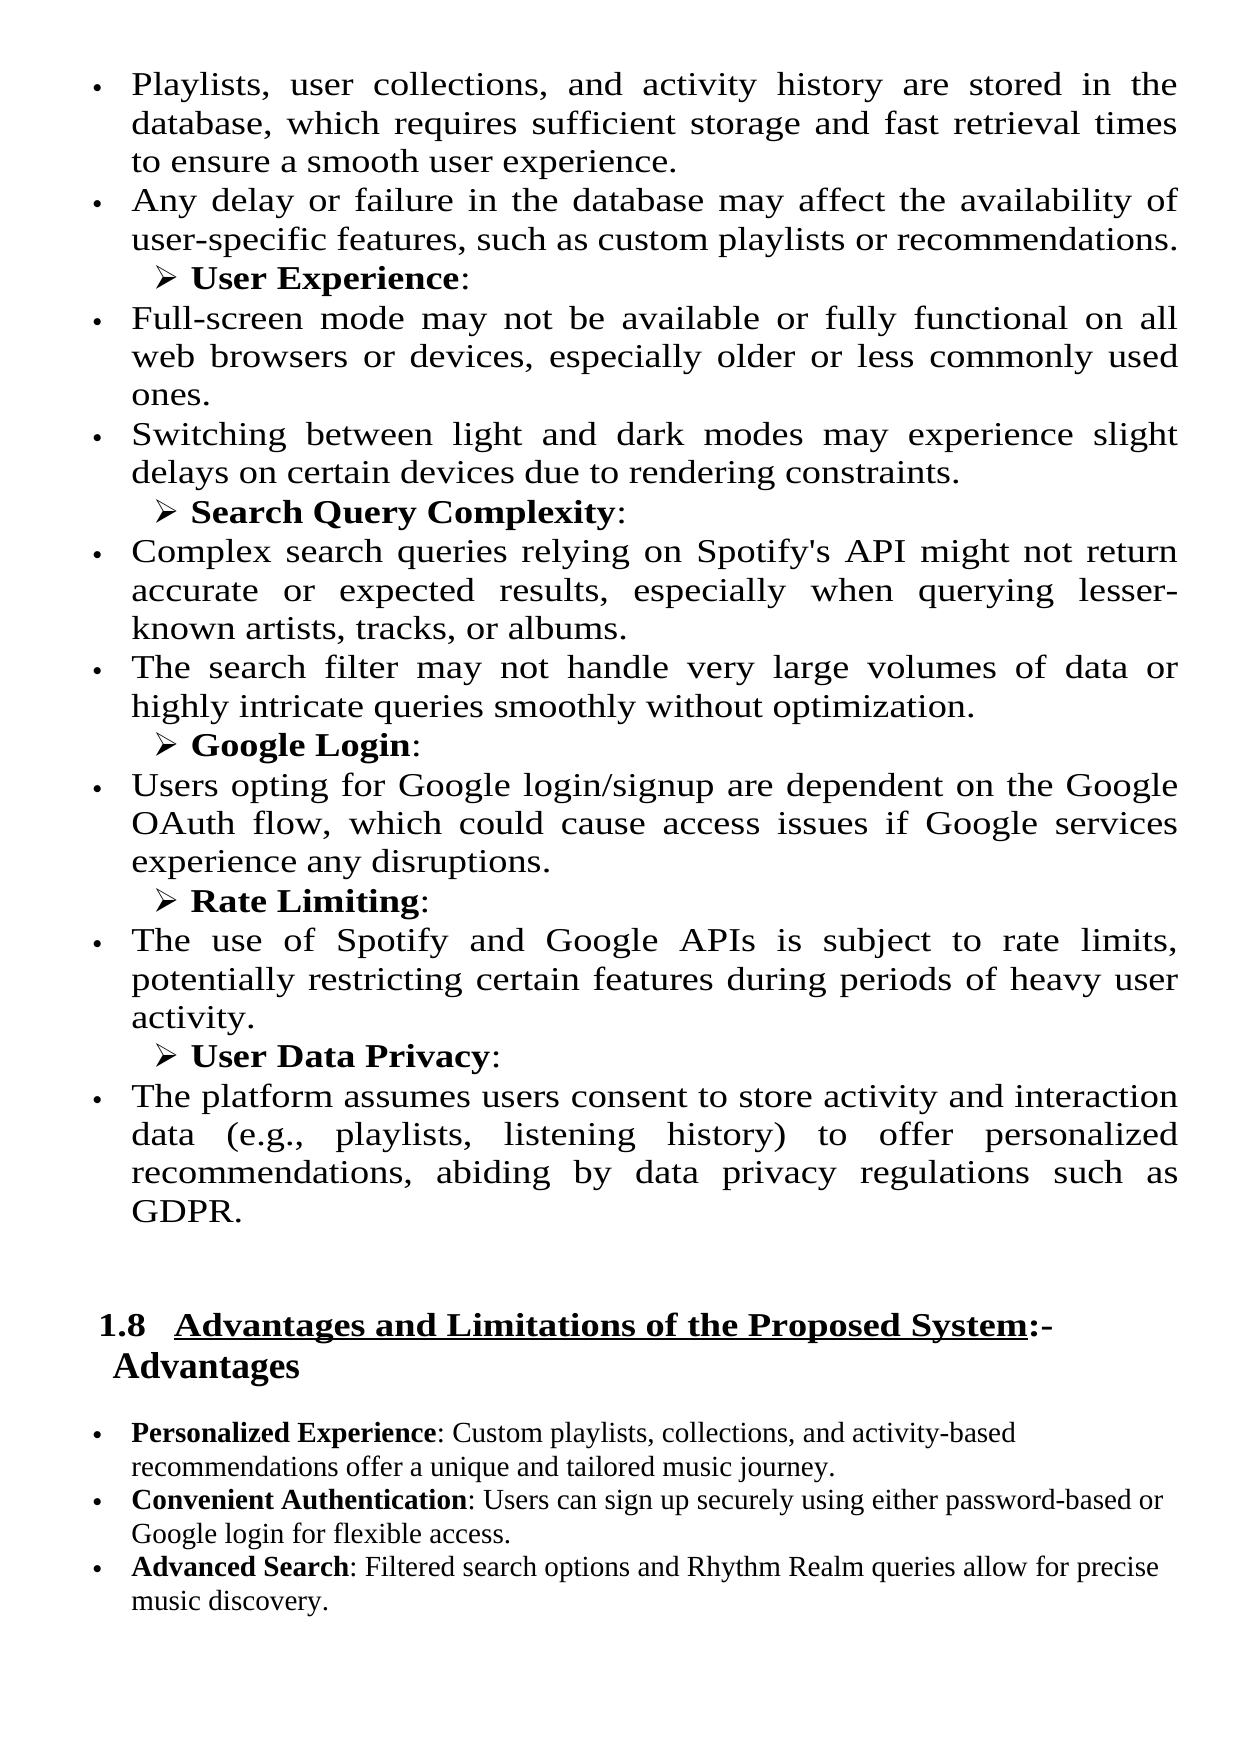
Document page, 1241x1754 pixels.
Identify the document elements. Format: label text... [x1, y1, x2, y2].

list User Experience: [153, 258, 1180, 297]
list Switching between light and dark modes may experience slight delays on certain devices due to rendering constraints. [94, 414, 1180, 491]
list Personalized Experience: Custom playlists, collections, and activity-based recommendations offer a unique and tailored music journey. [94, 1415, 1180, 1482]
list Users opting for Google login/signup are dependent on the Google OAuth flow, which could cause access issues if Google services experience any disruptions. [94, 765, 1180, 880]
list User Data Privacy: [153, 1037, 1180, 1075]
subtitle Advantages [112, 1343, 1180, 1386]
list Rate Limiting: [153, 881, 1180, 919]
list Google Login: [153, 725, 1180, 764]
list Any delay or failure in the database may affect the availability of user-specific features, such as custom playlists or recommendations. [94, 181, 1180, 257]
list Advanced Search: Filtered search options and Rhythm Realm queries allow for precise music discovery. [94, 1549, 1180, 1617]
text 1.8 Advantages and Limitations of the Proposed System:- [56, 1305, 1180, 1343]
list The use of Spotify and Google APIs is subject to rate limits, potentially restricting certain features during periods of heavy user activity. [94, 921, 1180, 1036]
list Convenient Authentication: Users can sign up securely using either password-based or Google login for flexible access. [94, 1482, 1180, 1549]
list Complex search queries relying on Spotify's API might not return accurate or expected results, especially when querying lesser-known artists, tracks, or albums. [94, 531, 1180, 646]
list The search filter may not handle very large volumes of data or highly intricate queries smoothly without optimization. [94, 648, 1180, 724]
list Search Query Complexity: [153, 492, 1180, 530]
list Playlists, user collections, and activity history are stored in the database, which requires sufficient storage and fast retrieval times to ensure a smooth user experience. [94, 64, 1180, 179]
list The platform assumes users consent to store activity and interaction data (e.g., playlists, listening history) to offer personalized recommendations, abiding by data privacy regulations such as GDPR. [94, 1076, 1180, 1229]
list Full-screen mode may not be available or fully functional on all web browsers or devices, especially older or less commonly used ones. [94, 298, 1180, 413]
